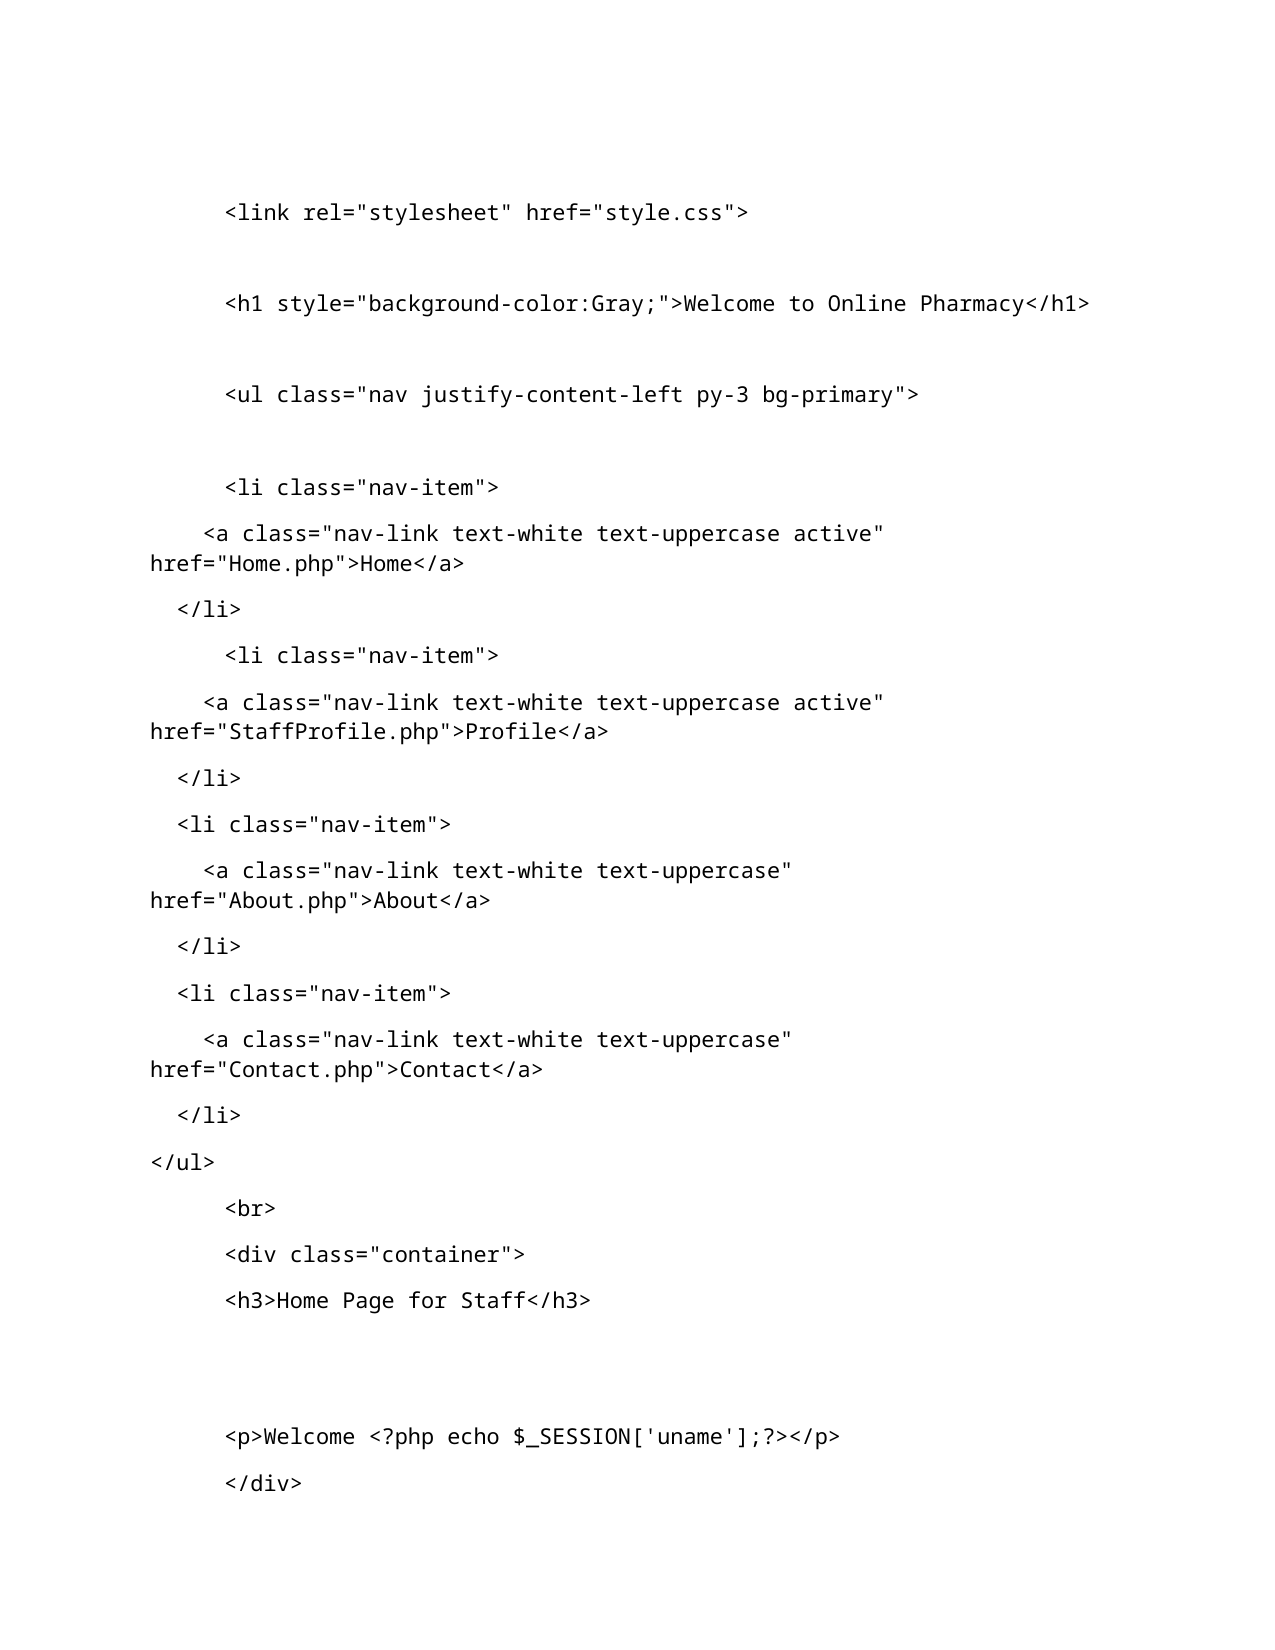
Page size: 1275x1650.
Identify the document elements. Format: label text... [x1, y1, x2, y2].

text <a class="nav-link text-white text-uppercase active" href="Home.php">Home</a> [150, 517, 1125, 577]
text </li> [150, 1100, 1125, 1129]
text <ul class="nav justify-content-left py-3 bg-primary"> [150, 378, 1125, 408]
text </div> [150, 1467, 1125, 1497]
text </ul> [150, 1146, 1125, 1176]
text <p>Welcome <?php echo $_SESSION['uname'];?></p> [150, 1421, 1125, 1451]
text <li class="nav-item"> [150, 977, 1125, 1007]
text <a class="nav-link text-white text-uppercase active" href="StaffProfile.php">Profile</a> [150, 686, 1125, 746]
text <h3>Home Page for Staff</h3> [150, 1285, 1125, 1315]
text </li> [150, 593, 1125, 623]
text <li class="nav-item"> [150, 640, 1125, 669]
text <a class="nav-link text-white text-uppercase" href="Contact.php">Contact</a> [150, 1024, 1125, 1083]
text <br> [150, 1192, 1125, 1222]
text </li> [150, 762, 1125, 792]
text <a class="nav-link text-white text-uppercase" href="About.php">About</a> [150, 855, 1125, 914]
text </li> [150, 931, 1125, 961]
text <link rel="stylesheet" href="style.css"> [150, 196, 1125, 226]
text <li class="nav-item"> [150, 471, 1125, 501]
text <h1 style="background-color:Gray;">Welcome to Online Pharmacy</h1> [150, 287, 1125, 317]
text <li class="nav-item"> [150, 809, 1125, 838]
text <div class="container"> [150, 1239, 1125, 1268]
